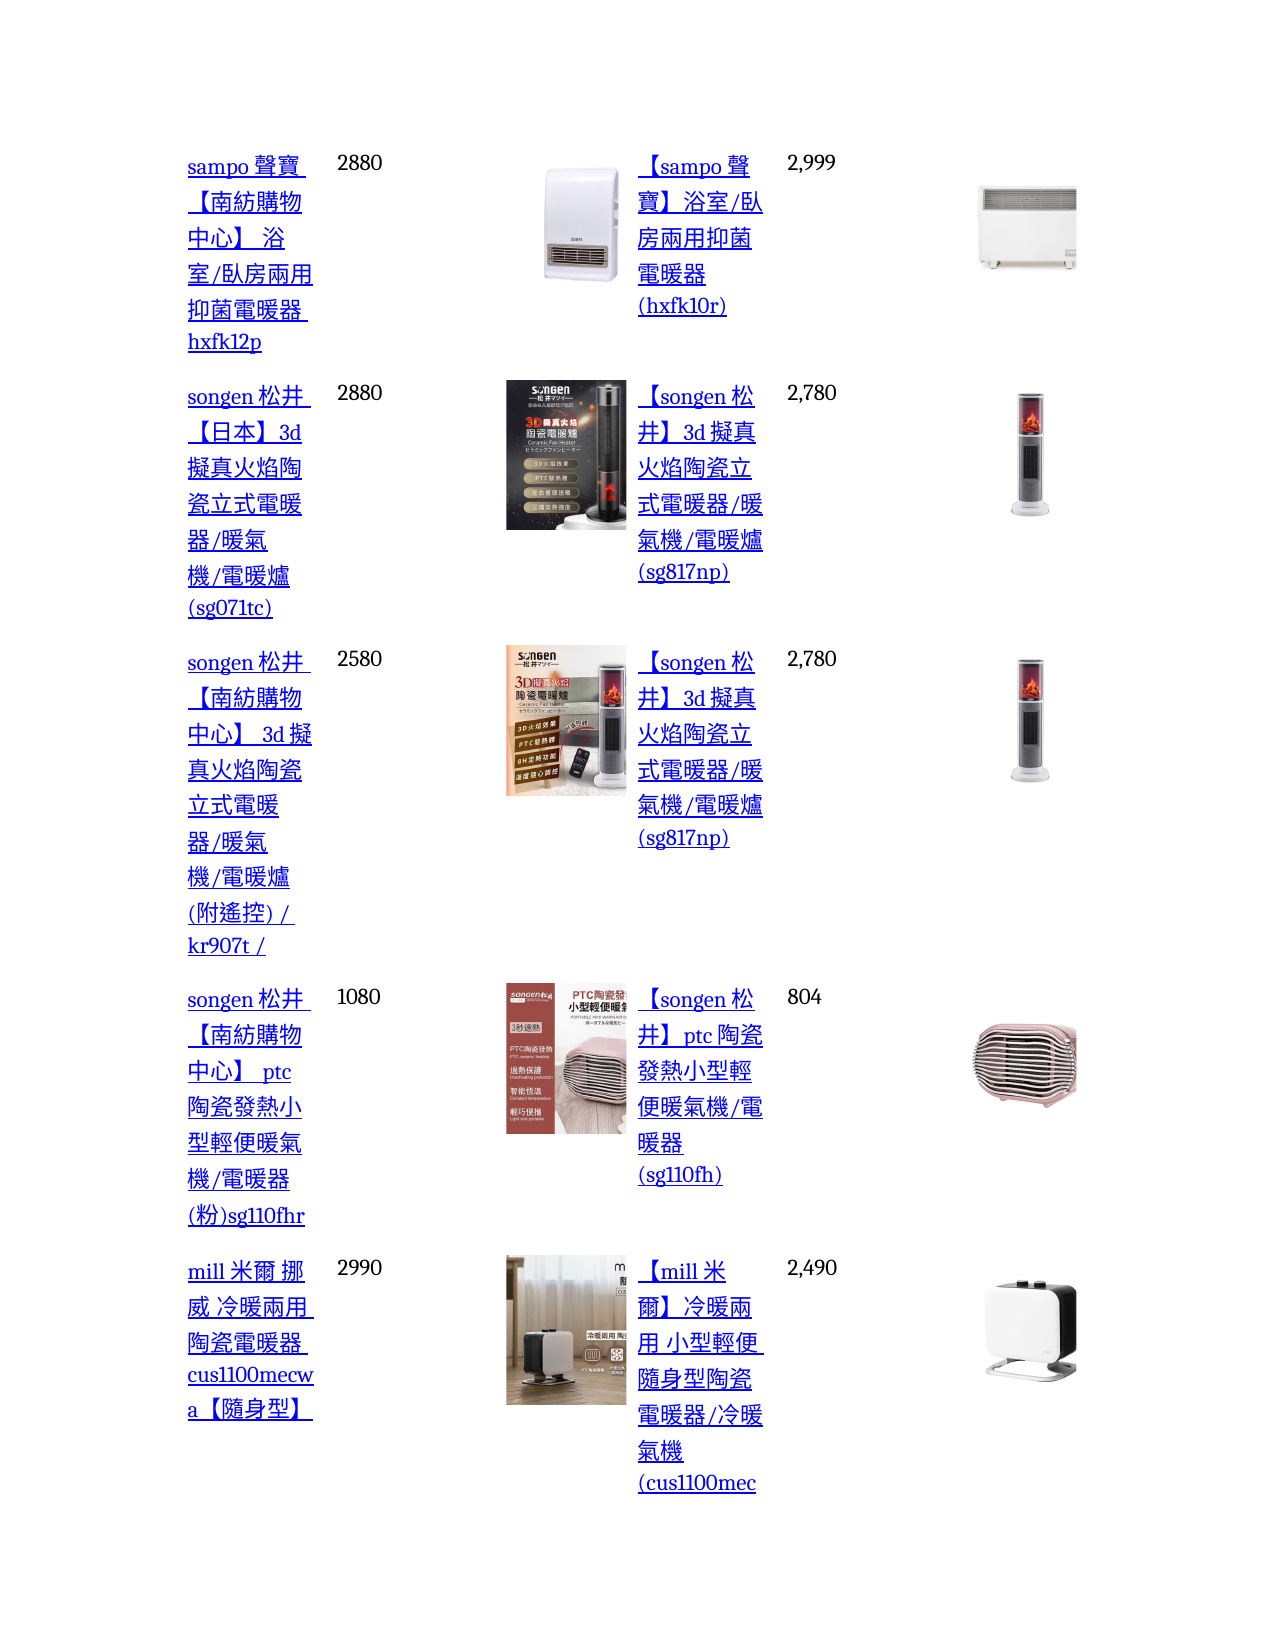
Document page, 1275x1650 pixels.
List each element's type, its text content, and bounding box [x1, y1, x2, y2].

table_cell 1080 [326, 984, 476, 1255]
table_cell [626, 1255, 776, 1496]
table_cell 2,999 [776, 150, 926, 380]
picture [506, 645, 627, 796]
table_cell sampo 聲寶 【南紡購物中心】 浴室/臥房兩用抑菌電暖器 hxfk12p [176, 150, 326, 380]
table_cell [926, 150, 1076, 380]
table_cell [476, 646, 626, 983]
table_cell 【songen 松井】3d擬真火焰陶瓷立式電暖器/暖氣機/電暖爐(sg817np) [626, 380, 776, 646]
table_cell [926, 1255, 1076, 1496]
table_cell 2580 [326, 646, 476, 983]
picture [956, 983, 1077, 1134]
picture [506, 150, 627, 300]
picture [506, 983, 627, 1134]
table_cell 【songen 松井】3d擬真火焰陶瓷立式電暖器/暖氣機/電暖爐(sg817np) [626, 646, 776, 983]
table_cell songen 松井 【南紡購物中心】 ptc陶瓷發熱小型輕便暖氣機/電暖器(粉)sg110fhr [176, 984, 326, 1255]
picture [506, 1255, 627, 1405]
table_cell [476, 1255, 626, 1496]
table_cell [476, 984, 626, 1255]
table_cell 【songen 松井】ptc陶瓷發熱小型輕便暖氣機/電暖器(sg110fh) [626, 984, 776, 1255]
table_cell 2,490 [776, 1255, 926, 1496]
table_cell songen 松井 【南紡購物中心】 3d擬真火焰陶瓷立式電暖器/暖氣機/電暖爐(附遙控) / kr907t / [176, 646, 326, 983]
table_cell [926, 380, 1076, 646]
table_cell 2,780 [776, 646, 926, 983]
table_cell [926, 984, 1076, 1255]
table_cell 2880 [326, 150, 476, 380]
table_cell 2880 [326, 380, 476, 646]
picture [956, 380, 1077, 530]
picture [956, 150, 1077, 300]
picture [956, 645, 1077, 796]
table_cell [926, 646, 1076, 983]
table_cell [176, 1255, 326, 1496]
table_cell [476, 380, 626, 646]
table_cell songen 松井 【日本】3d擬真火焰陶瓷立式電暖器/暖氣機/電暖爐(sg071tc) [176, 380, 326, 646]
table_cell [476, 150, 626, 380]
table_cell 【sampo 聲寶】浴室/臥房兩用抑菌電暖器(hxfk10r) [626, 150, 776, 380]
picture [956, 1255, 1077, 1405]
table_cell 2990 [326, 1255, 476, 1496]
picture [506, 380, 627, 530]
table_cell 2,780 [776, 380, 926, 646]
table_cell 804 [776, 984, 926, 1255]
